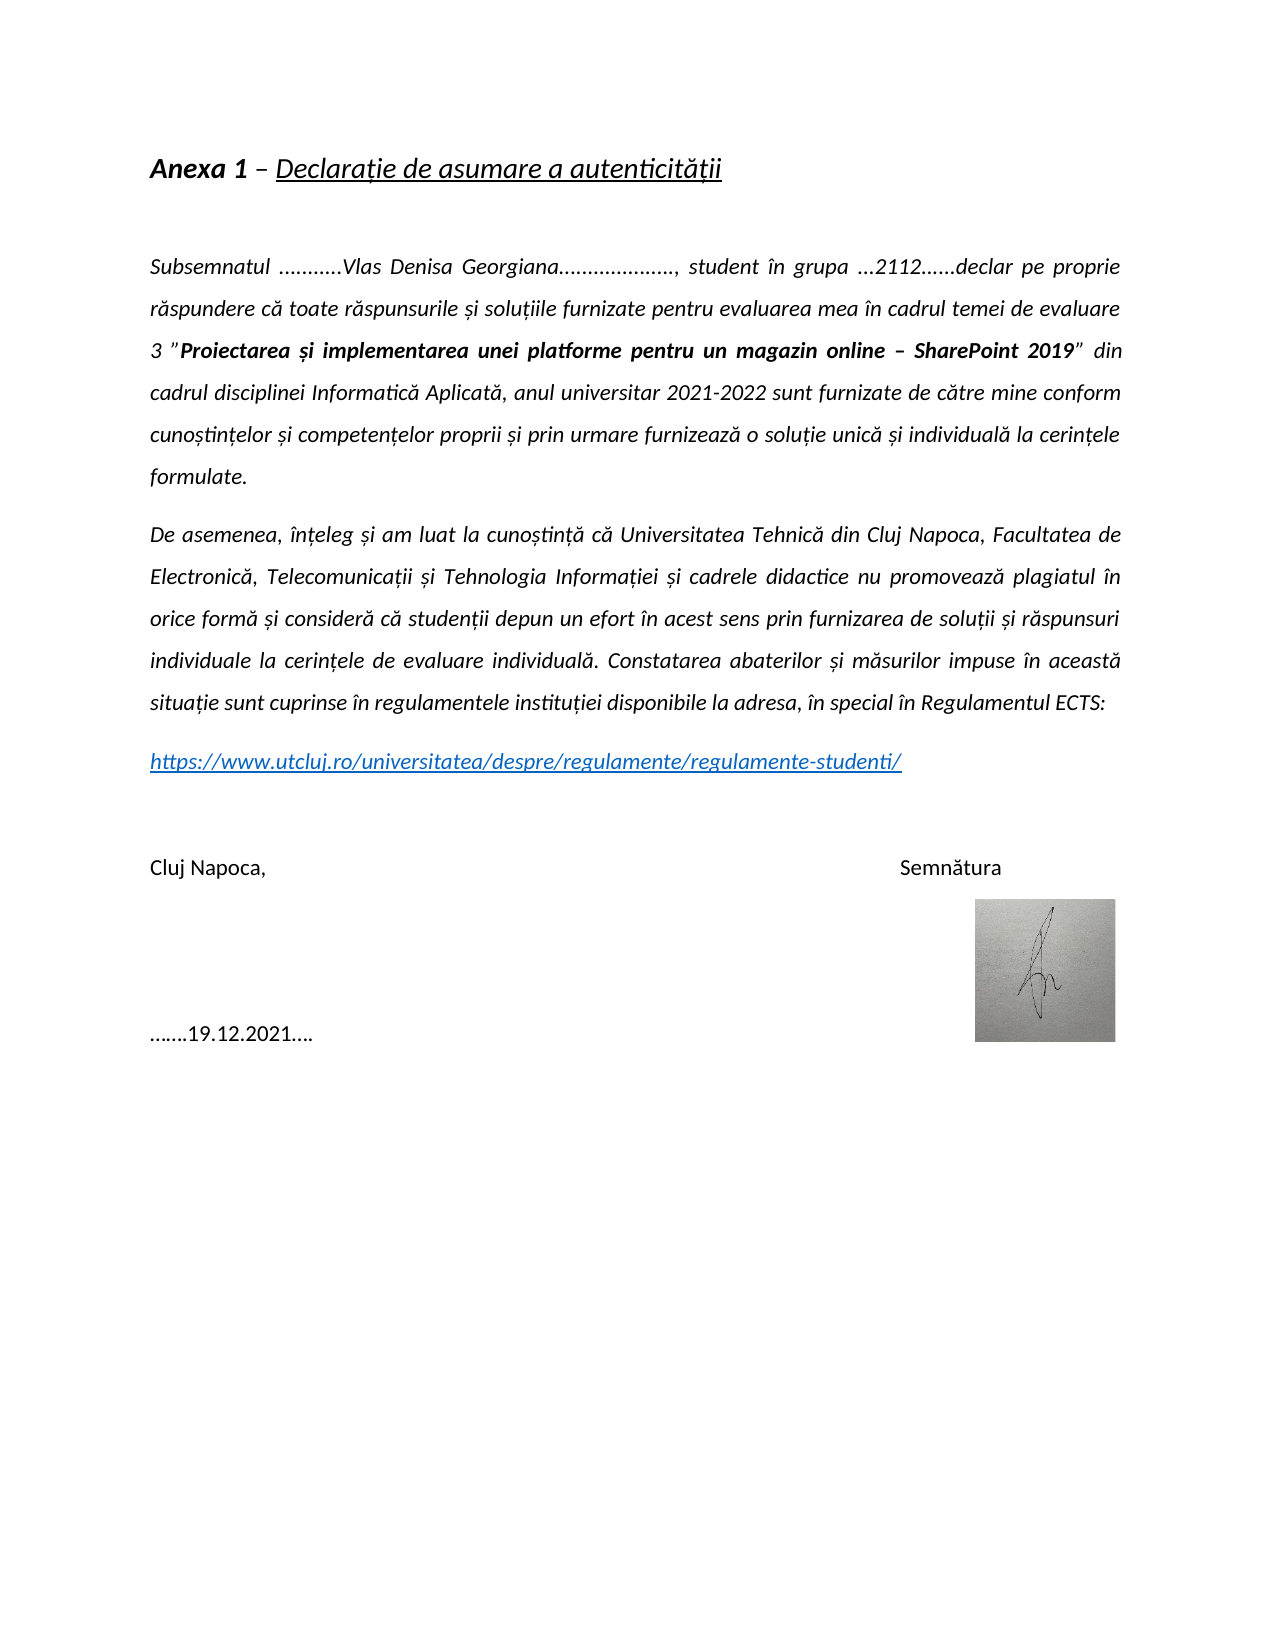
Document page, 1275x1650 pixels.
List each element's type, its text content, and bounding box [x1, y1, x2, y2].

text Cluj Napoca, Semnătura [150, 853, 1125, 881]
text Anexa 1 – Declarație de asumare a autenticității [150, 150, 1125, 186]
text Subsemnatul ...........Vlas Denisa Georgiana...................., student în grupa ...2112......declar pe proprie răspundere că toate răspunsurile și soluțiile furnizate pentru evaluarea mea în cadrul temei de evaluare 3 ”Proiectarea și implementarea unei platforme pentru un magazin online – SharePoint 2019” din cadrul disciplinei Informatică Aplicată, anul universitar 2021-2022 sunt furnizate de către mine conform cunoștințelor și competențelor proprii și prin urmare furnizează o soluție unică și individuală la cerințele formulate. [150, 252, 1125, 490]
text https://www.utcluj.ro/universitatea/despre/regulamente/regulamente-studenti/ [150, 747, 1125, 775]
picture [975, 899, 1116, 1042]
text …….19.12.2021…. [150, 899, 1125, 1047]
text De asemenea, înțeleg și am luat la cunoștință că Universitatea Tehnică din Cluj Napoca, Facultatea de Electronică, Telecomunicații și Tehnologia Informației și cadrele didactice nu promovează plagiatul în orice formă și consideră că studenții depun un efort în acest sens prin furnizarea de soluții și răspunsuri individuale la cerințele de evaluare individuală. Constatarea abaterilor și măsurilor impuse în această situație sunt cuprinse în regulamentele instituției disponibile la adresa, în special în Regulamentul ECTS: [150, 521, 1125, 716]
